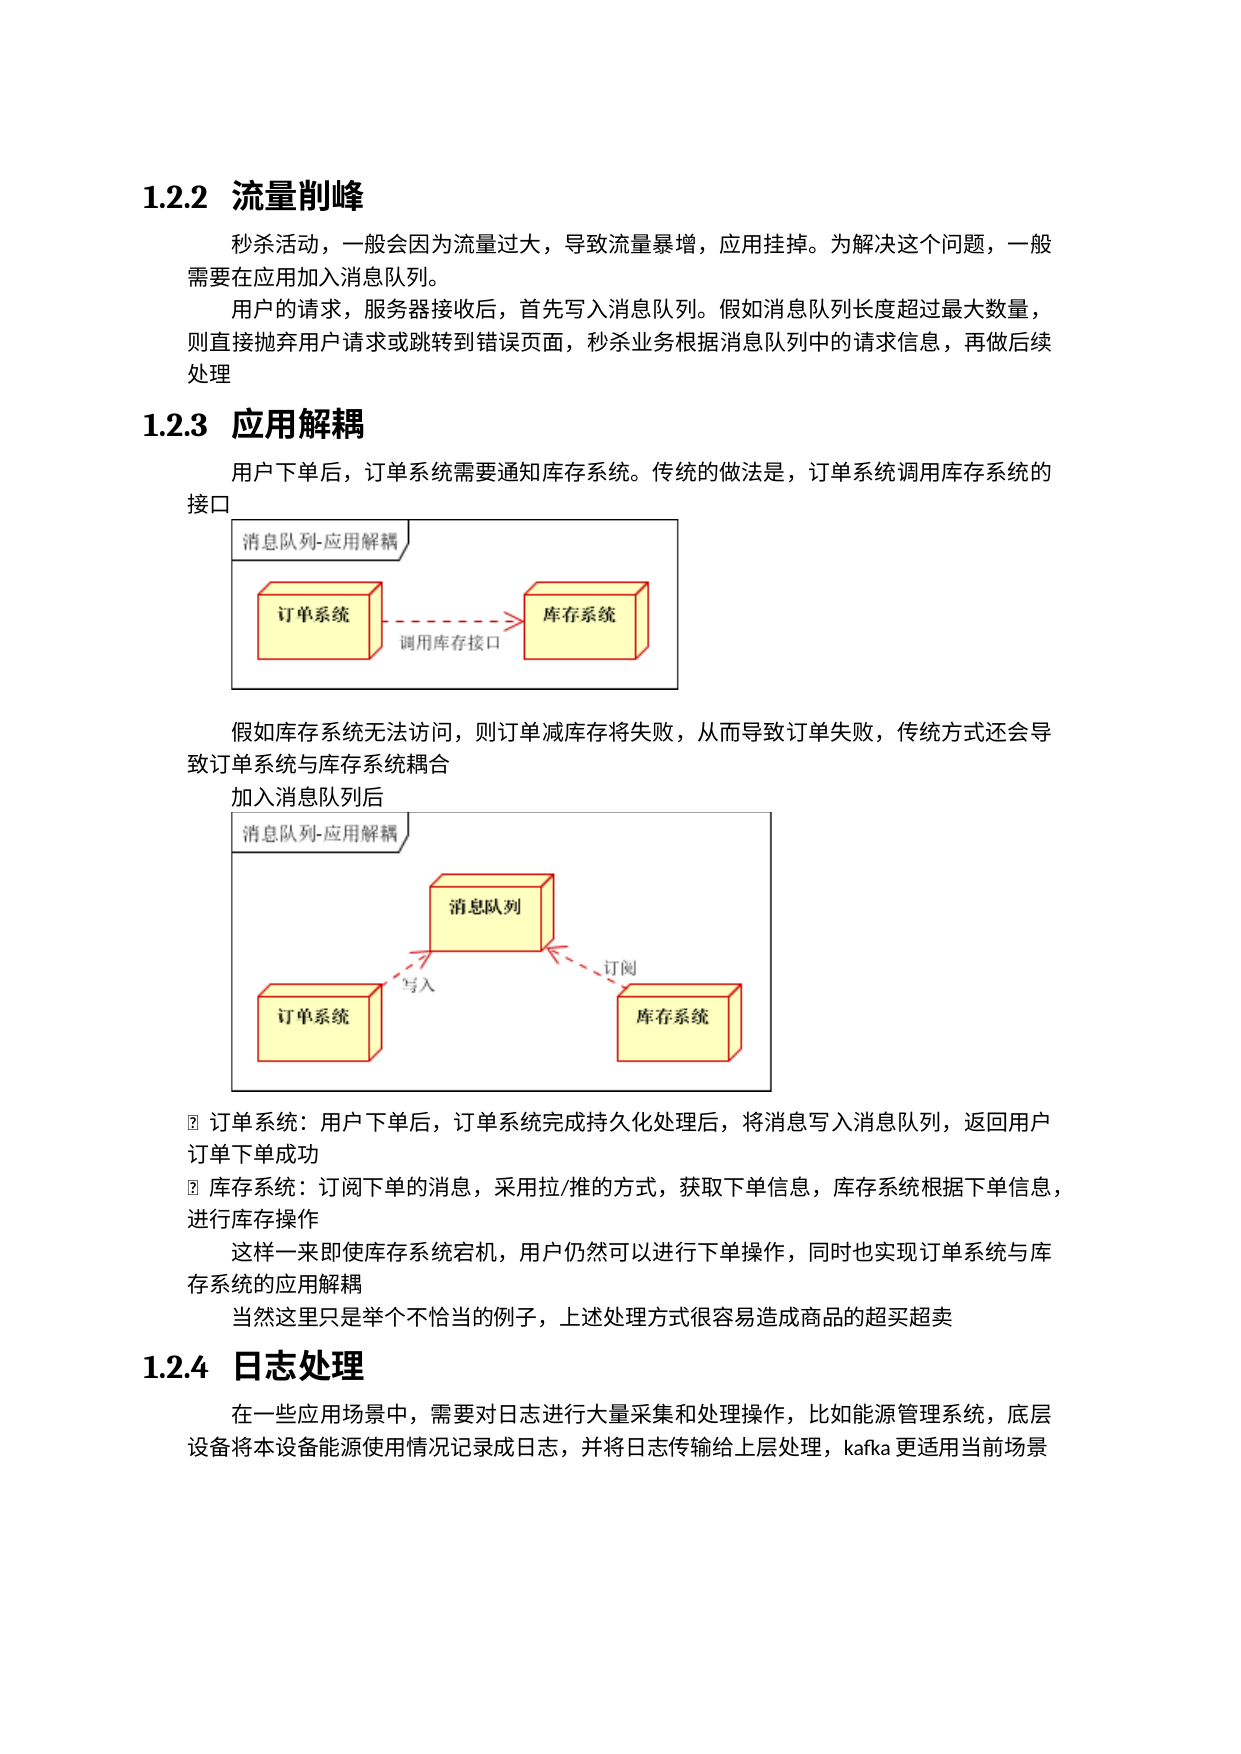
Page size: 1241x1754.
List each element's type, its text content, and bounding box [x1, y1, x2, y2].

picture [231, 519, 679, 690]
text 用户下单后，订单系统需要通知库存系统。传统的做法是，订单系统调用库存系统的接口 [187, 454, 1053, 519]
text 流量削峰 [143, 162, 1053, 227]
text 秒杀活动，一般会因为流量过大，导致流量暴增，应用挂掉。为解决这个问题，一般需要在应用加入消息队列。 [187, 227, 1053, 292]
text  库存系统：订阅下单的消息，采用拉/推的方式，获取下单信息，库存系统根据下单信息，进行库存操作 [187, 1169, 1053, 1234]
picture [231, 812, 772, 1092]
text 这样一来即使库存系统宕机，用户仍然可以进行下单操作，同时也实现订单系统与库存系统的应用解耦 [187, 1234, 1053, 1299]
text 用户的请求，服务器接收后，首先写入消息队列。假如消息队列长度超过最大数量，则直接抛弃用户请求或跳转到错误页面，秒杀业务根据消息队列中的请求信息，再做后续处理 [187, 292, 1053, 389]
text  订单系统：用户下单后，订单系统完成持久化处理后，将消息写入消息队列，返回用户订单下单成功 [187, 1104, 1053, 1169]
text 应用解耦 [143, 389, 1053, 454]
text 日志处理 [143, 1332, 1053, 1397]
text 假如库存系统无法访问，则订单减库存将失败，从而导致订单失败，传统方式还会导致订单系统与库存系统耦合 [187, 714, 1053, 779]
text 当然这里只是举个不恰当的例子，上述处理方式很容易造成商品的超买超卖 [187, 1299, 1053, 1332]
text 在一些应用场景中，需要对日志进行大量采集和处理操作，比如能源管理系统，底层设备将本设备能源使用情况记录成日志，并将日志传输给上层处理，kafka更适用当前场景 [187, 1397, 1053, 1462]
text 加入消息队列后 [187, 779, 1053, 812]
